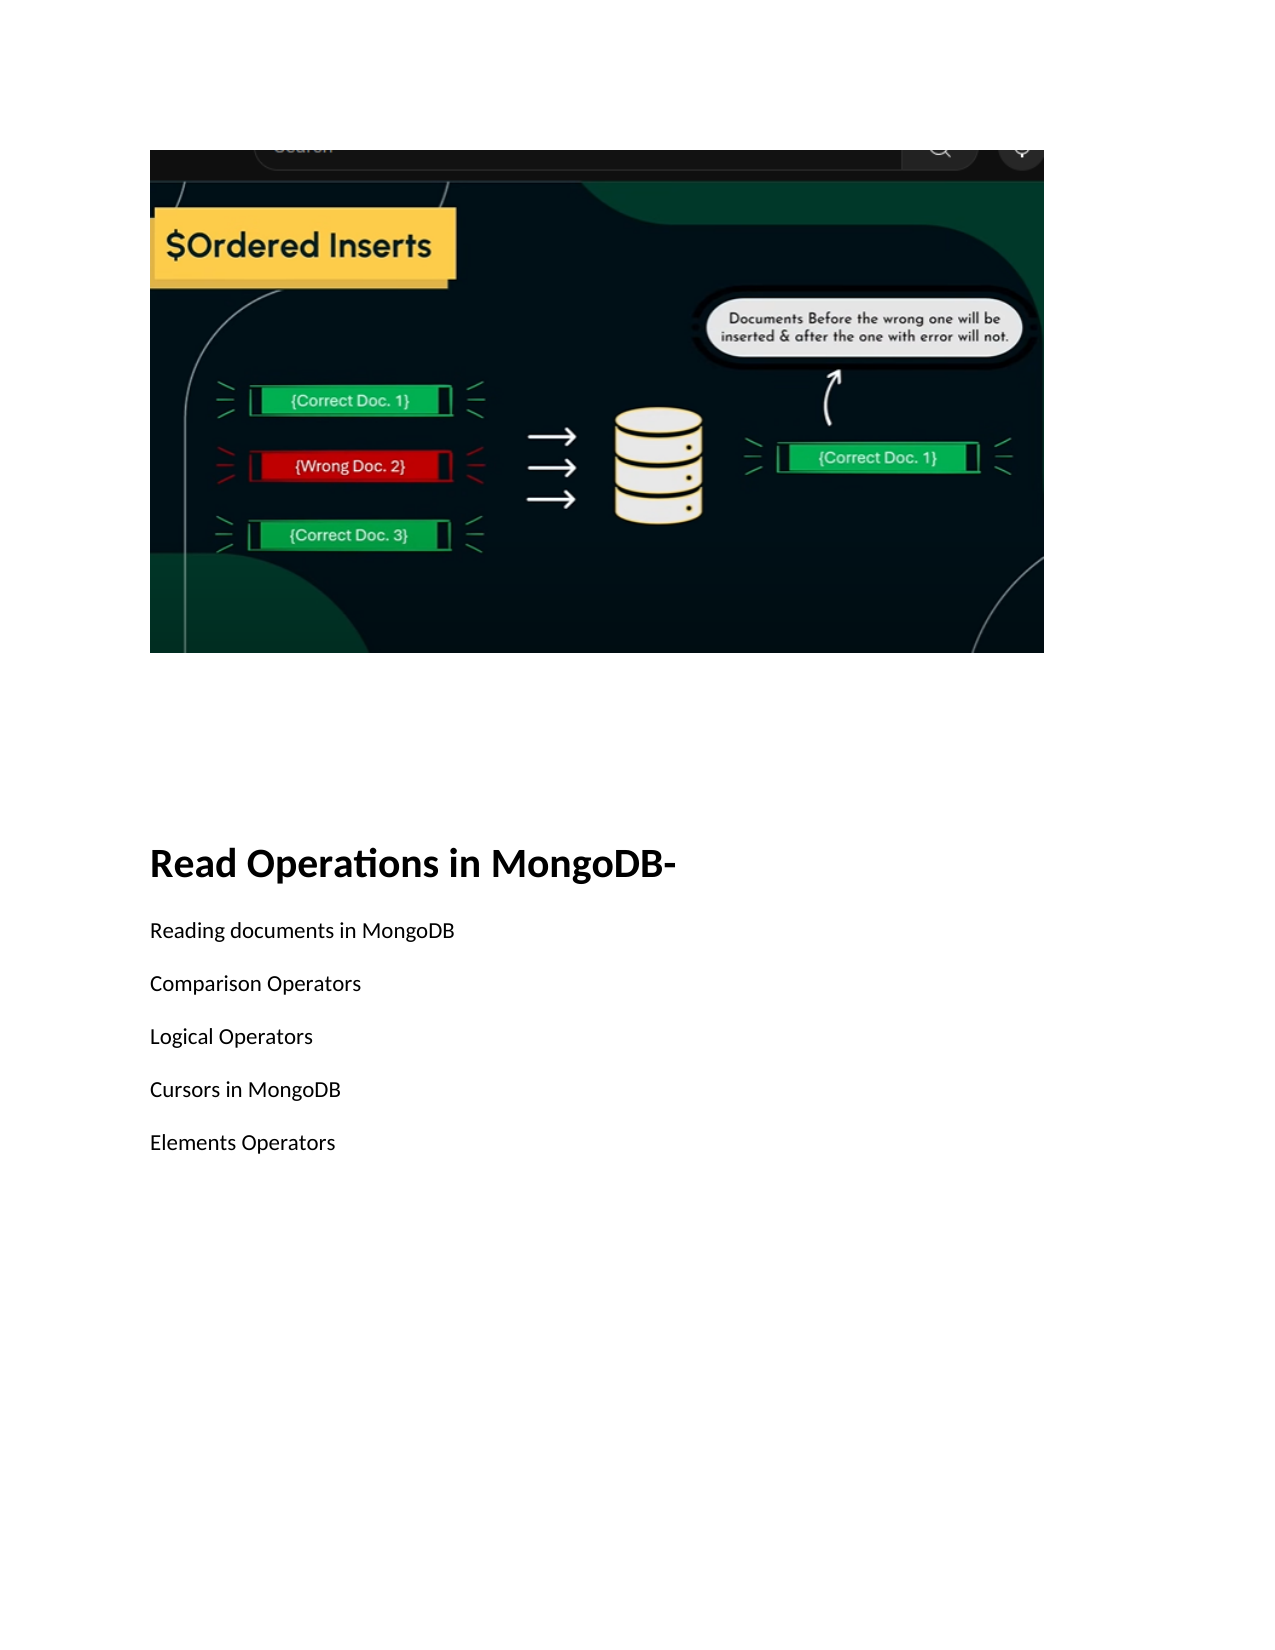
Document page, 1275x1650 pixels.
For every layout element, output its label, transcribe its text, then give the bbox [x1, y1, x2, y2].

text Read Operations in MongoDB- [150, 837, 1125, 887]
text Comparison Operators [150, 969, 1125, 997]
picture [150, 150, 1044, 653]
text Cursors in MongoDB [150, 1075, 1125, 1103]
text Logical Operators [150, 1022, 1125, 1050]
text Elements Operators [150, 1128, 1125, 1156]
text Reading documents in MongoDB [150, 916, 1125, 944]
